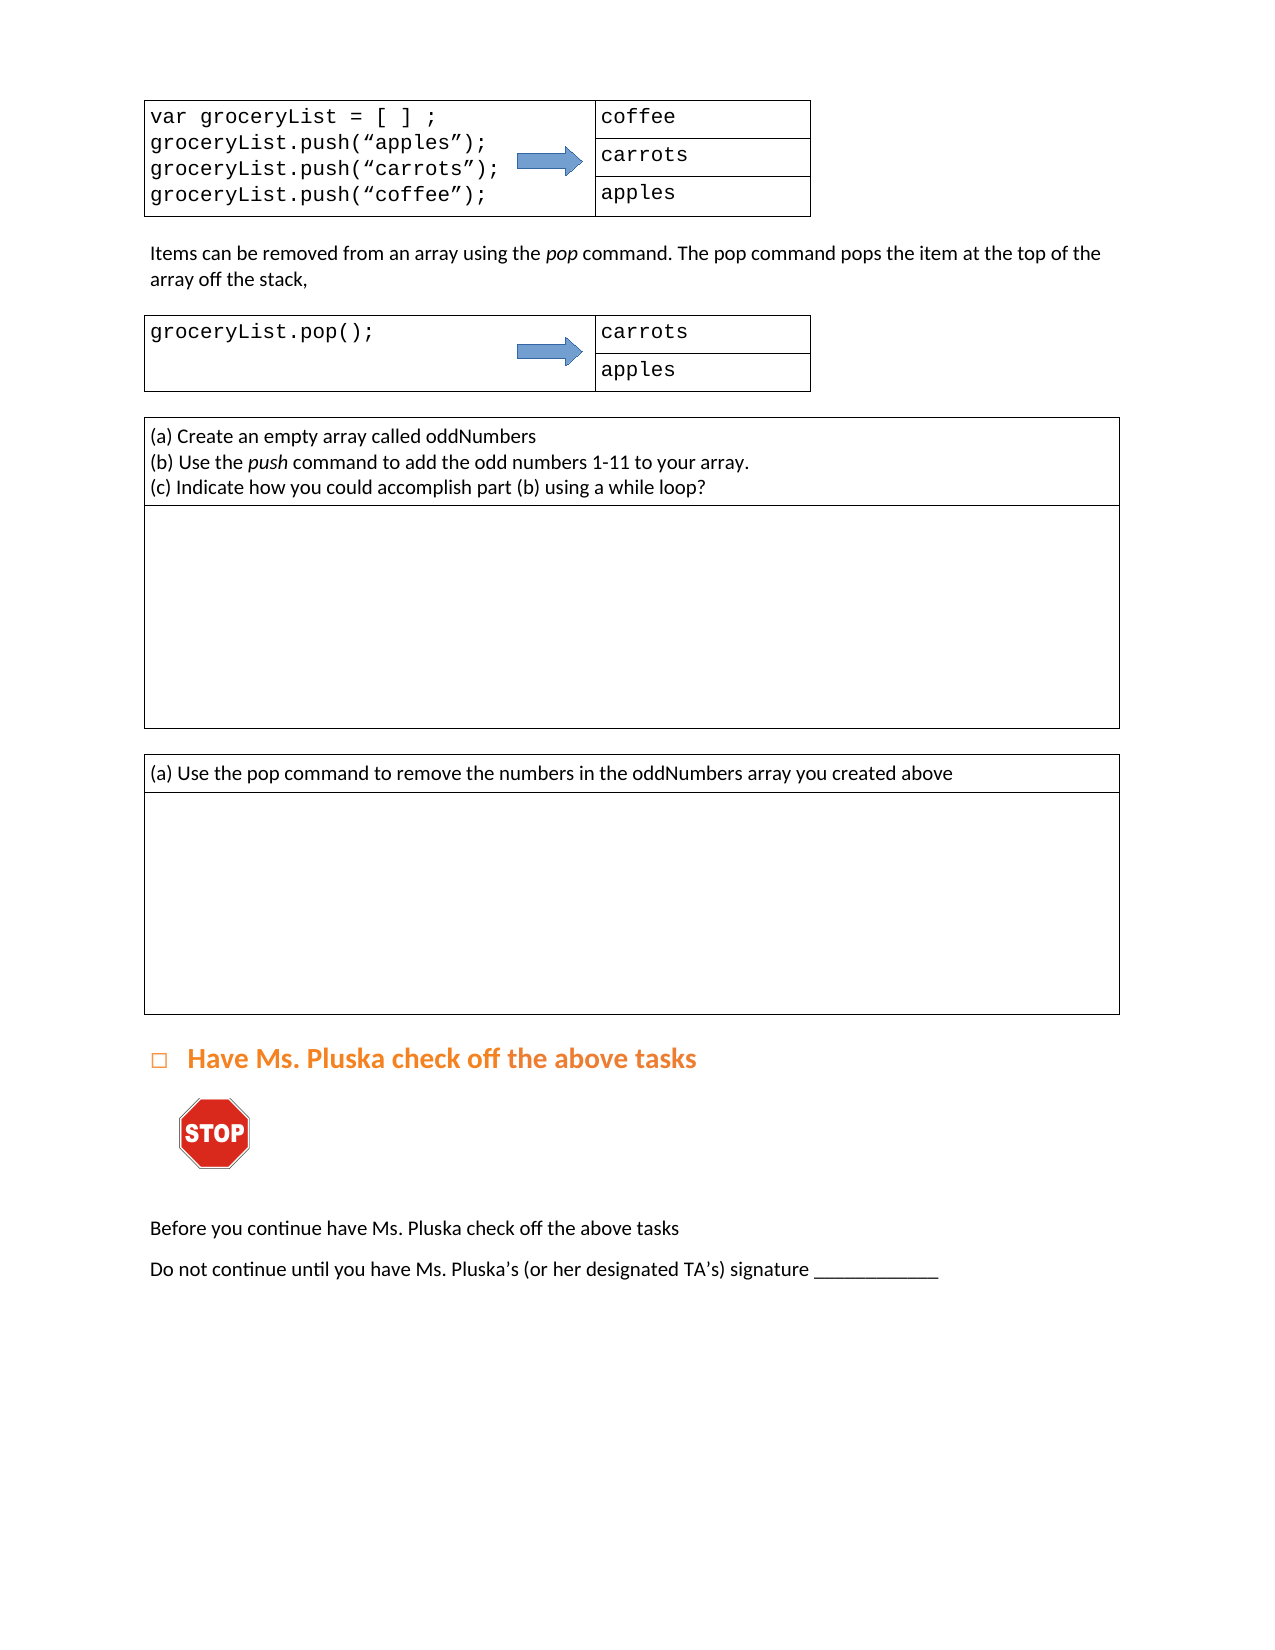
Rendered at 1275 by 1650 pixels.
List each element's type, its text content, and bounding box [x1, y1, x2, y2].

table_cell [145, 793, 1119, 1014]
table_cell apples [596, 177, 810, 216]
picture [179, 1098, 250, 1169]
text Do not continue until you have Ms. Pluska’s (or her designated TA’s) signature ____________ [150, 1256, 1125, 1281]
table_header groceryList.pop(); [145, 316, 595, 391]
table_header coffee [596, 101, 810, 138]
table_cell [145, 506, 1119, 728]
text Items can be removed from an array using the pop command. The pop command pops the item at the top of the array off the stack, [150, 240, 1125, 291]
table_cell carrots [596, 139, 810, 176]
table_cell apples [596, 354, 810, 391]
table_header carrots [596, 316, 810, 353]
table_header (a) Create an empty array called oddNumbers (b) Use the push command to add the odd numbers 1-11 to your array. (c) Indicate how you could accomplish part (b) using a while loop? [145, 418, 1119, 505]
list Have Ms. Pluska check off the above tasks [150, 1040, 1125, 1076]
table_header var groceryList = [ ] ; groceryList.push(“apples”); groceryList.push(“carrots”); groceryList.push(“coffee”); [145, 101, 595, 216]
table_header (a) Use the pop command to remove the numbers in the oddNumbers array you created above [145, 755, 1119, 792]
text Before you continue have Ms. Pluska check off the above tasks [150, 1215, 1125, 1240]
